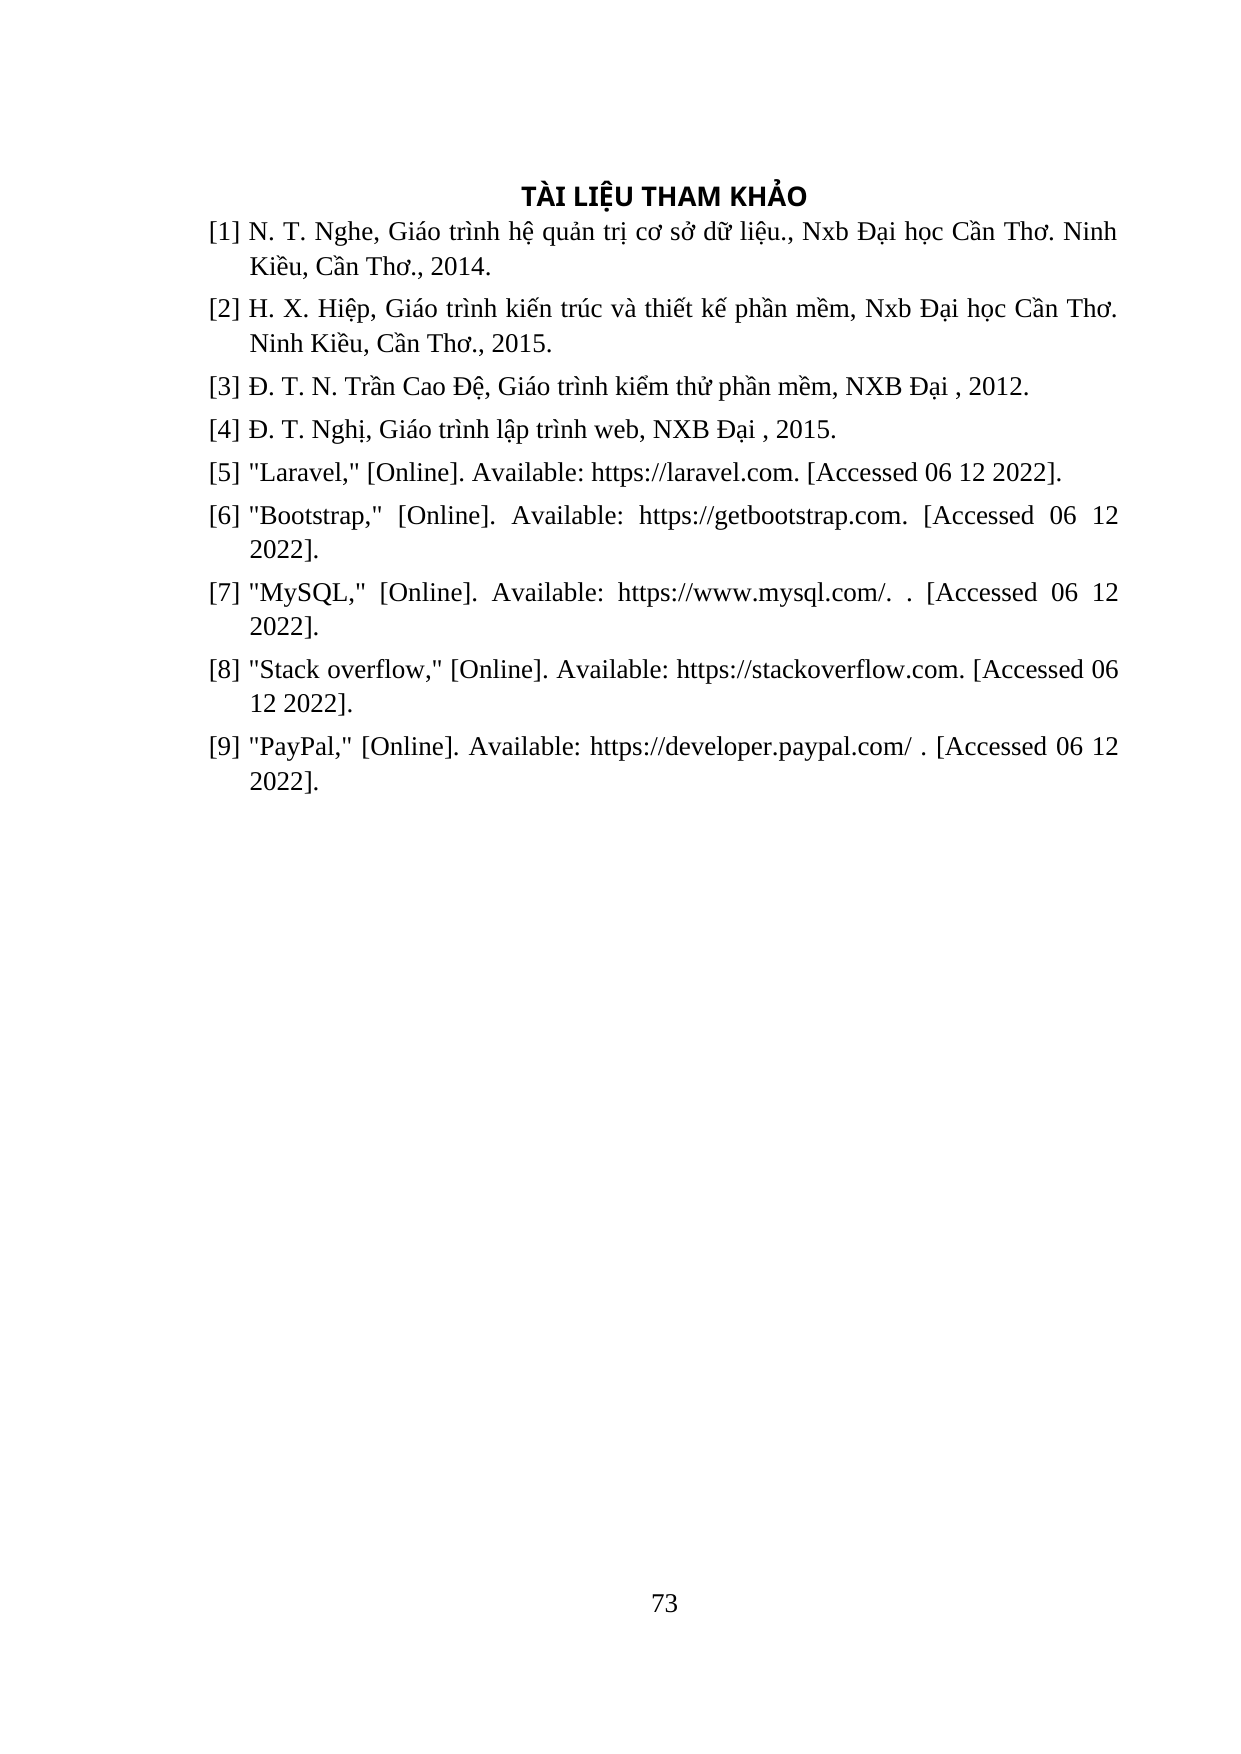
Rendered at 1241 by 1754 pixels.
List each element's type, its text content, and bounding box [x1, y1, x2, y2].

table_cell [4] [207, 411, 247, 454]
table_cell [5] [207, 454, 247, 497]
table_cell "Bootstrap," [Online]. Available: https://getbootstrap.com. [Accessed 06 12 2022]. [247, 497, 1122, 574]
table_cell "MySQL," [Online]. Available: https://www.mysql.com/. . [Accessed 06 12 2022]. [247, 575, 1122, 652]
table_header [1] [207, 214, 247, 291]
table_cell [6] [207, 497, 247, 574]
table_cell [8] [207, 652, 247, 729]
table_cell "Stack overflow," [Online]. Available: https://stackoverflow.com. [Accessed 06 12 2022]. [247, 652, 1122, 729]
table_header N. T. Nghe, Giáo trình hệ quản trị cơ sở dữ liệu., Nxb Đại học Cần Thơ. Ninh Kiều, Cần Thơ., 2014. [247, 214, 1122, 291]
table_cell "Laravel," [Online]. Available: https://laravel.com. [Accessed 06 12 2022]. [247, 454, 1122, 497]
table_cell Đ. T. N. Trần Cao Đệ, Giáo trình kiểm thử phần mềm, NXB Đại , 2012. [247, 368, 1122, 411]
table_cell H. X. Hiệp, Giáo trình kiến trúc và thiết kế phần mềm, Nxb Đại học Cần Thơ. Ninh Kiều, Cần Thơ., 2015. [247, 291, 1122, 368]
table_cell [3] [207, 368, 247, 411]
table_cell [9] [207, 729, 247, 806]
table_cell "PayPal," [Online]. Available: https://developer.paypal.com/ . [Accessed 06 12 2022]. [247, 729, 1122, 806]
table_cell [2] [207, 291, 247, 368]
table_cell [7] [207, 575, 247, 652]
table_cell Đ. T. Nghị, Giáo trình lập trình web, NXB Đại , 2015. [247, 411, 1122, 454]
text TÀI LIỆU THAM KHẢO [207, 177, 1122, 214]
